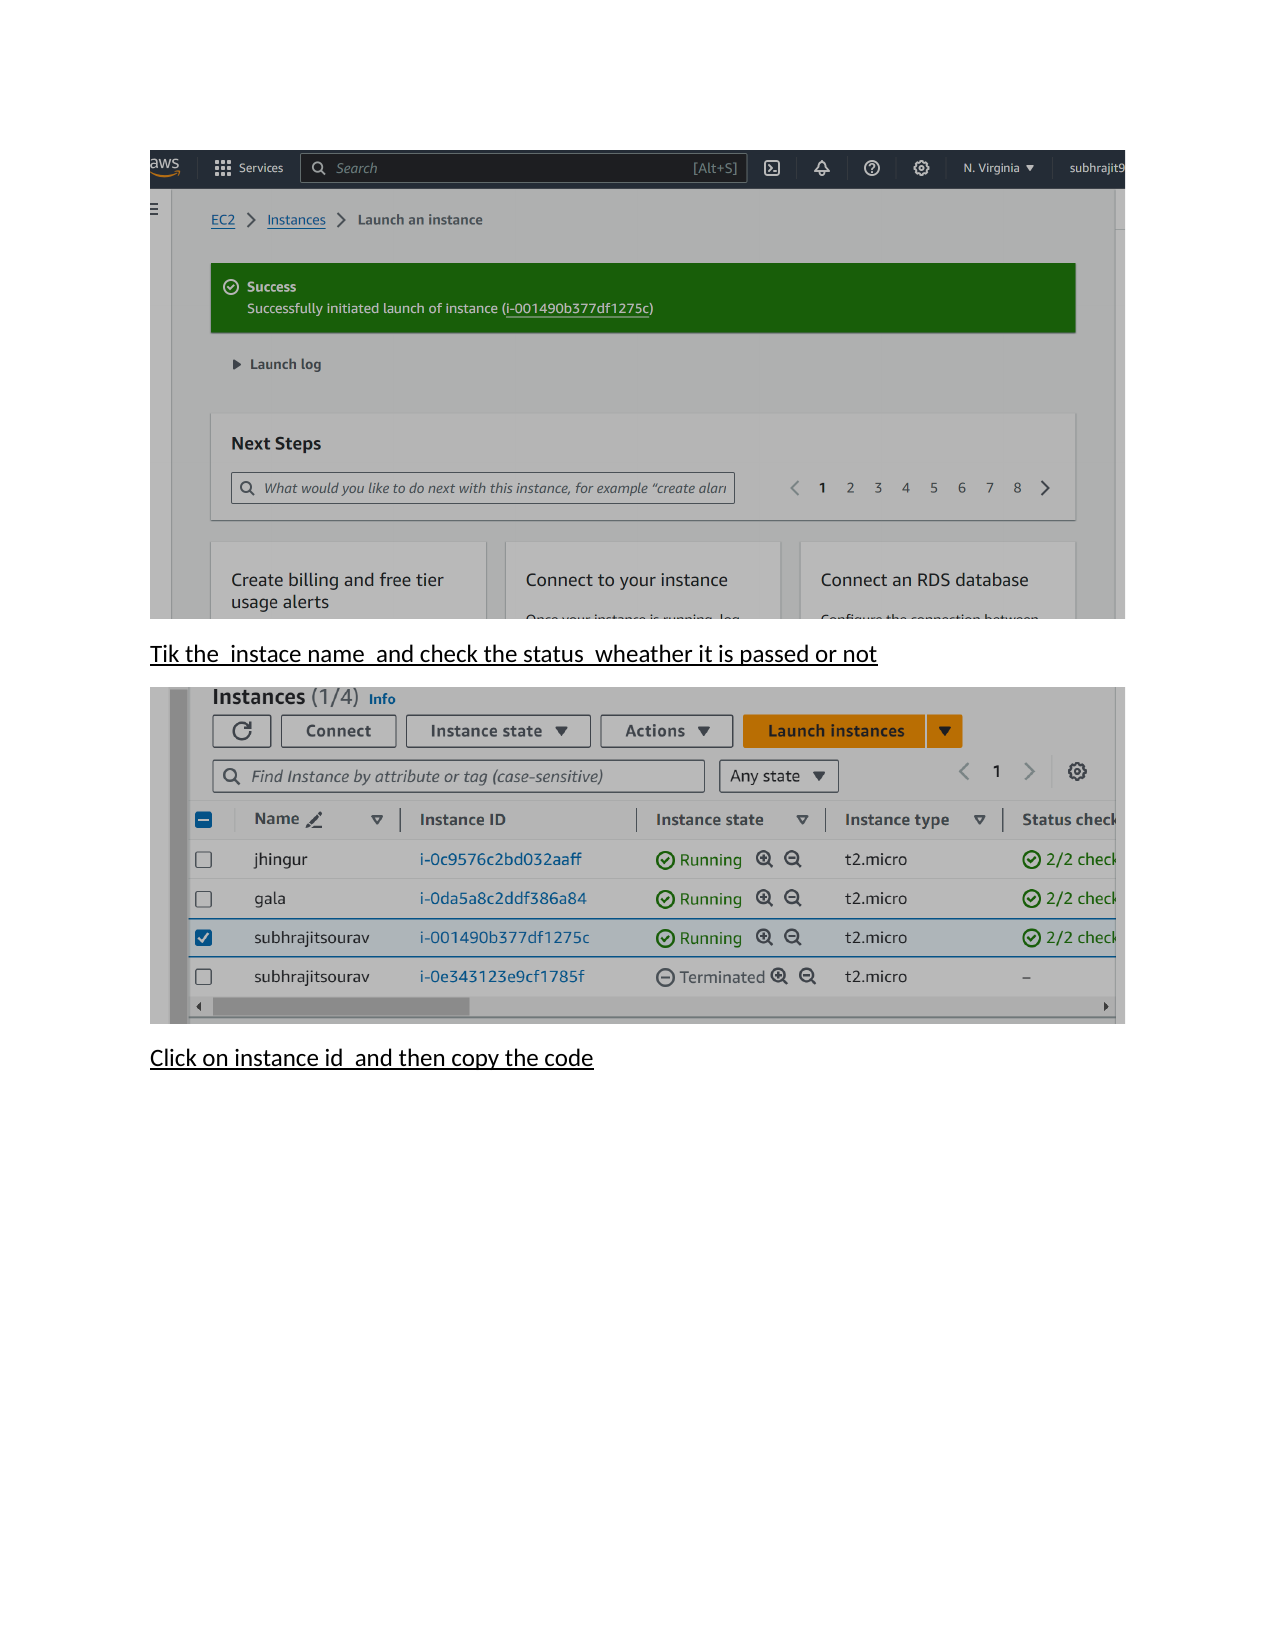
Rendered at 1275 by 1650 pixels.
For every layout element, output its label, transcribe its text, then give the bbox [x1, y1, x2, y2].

picture [150, 150, 1125, 619]
picture [150, 687, 1125, 1024]
text Tik the instace name and check the status wheather it is passed or not [150, 638, 1125, 668]
text Click on instance id and then copy the code [150, 1042, 1125, 1073]
